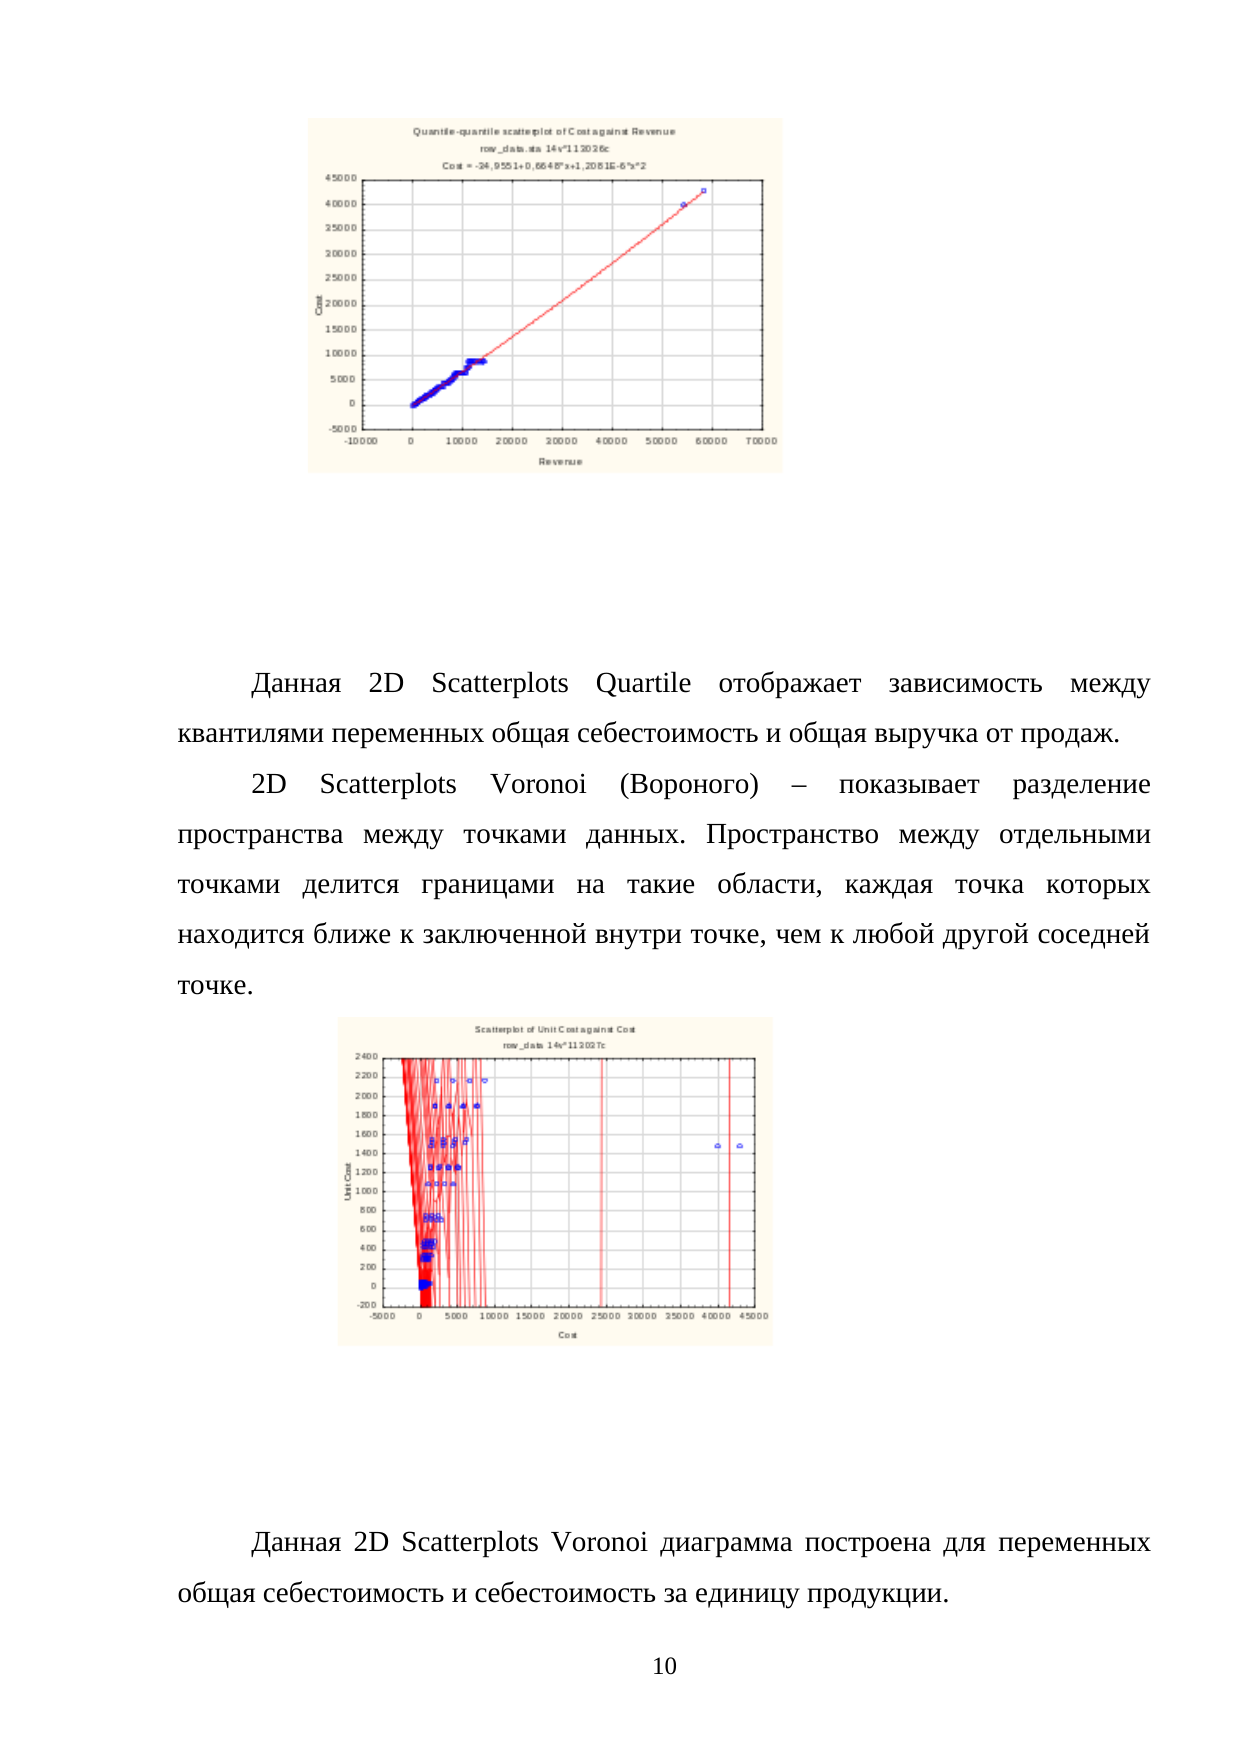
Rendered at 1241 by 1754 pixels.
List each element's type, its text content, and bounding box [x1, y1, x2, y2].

text 2D Scatterplots Voronoi (Вороного) – показывает разделение пространства между точками данных. Пространство между отдельными точками делится границами на такие области, каждая точка которых находится ближе к заключенной внутри точке, чем к любой другой соседней точке. [177, 766, 1152, 1001]
text Данная 2D Scatterplots Quartile отображает зависимость между квантилями переменных общая себестоимость и общая выручка от продаж. [177, 665, 1152, 749]
text Данная 2D Scatterplots Voronoi диаграмма построена для переменных общая себестоимость и себестоимость за единицу продукции. [177, 1524, 1152, 1608]
